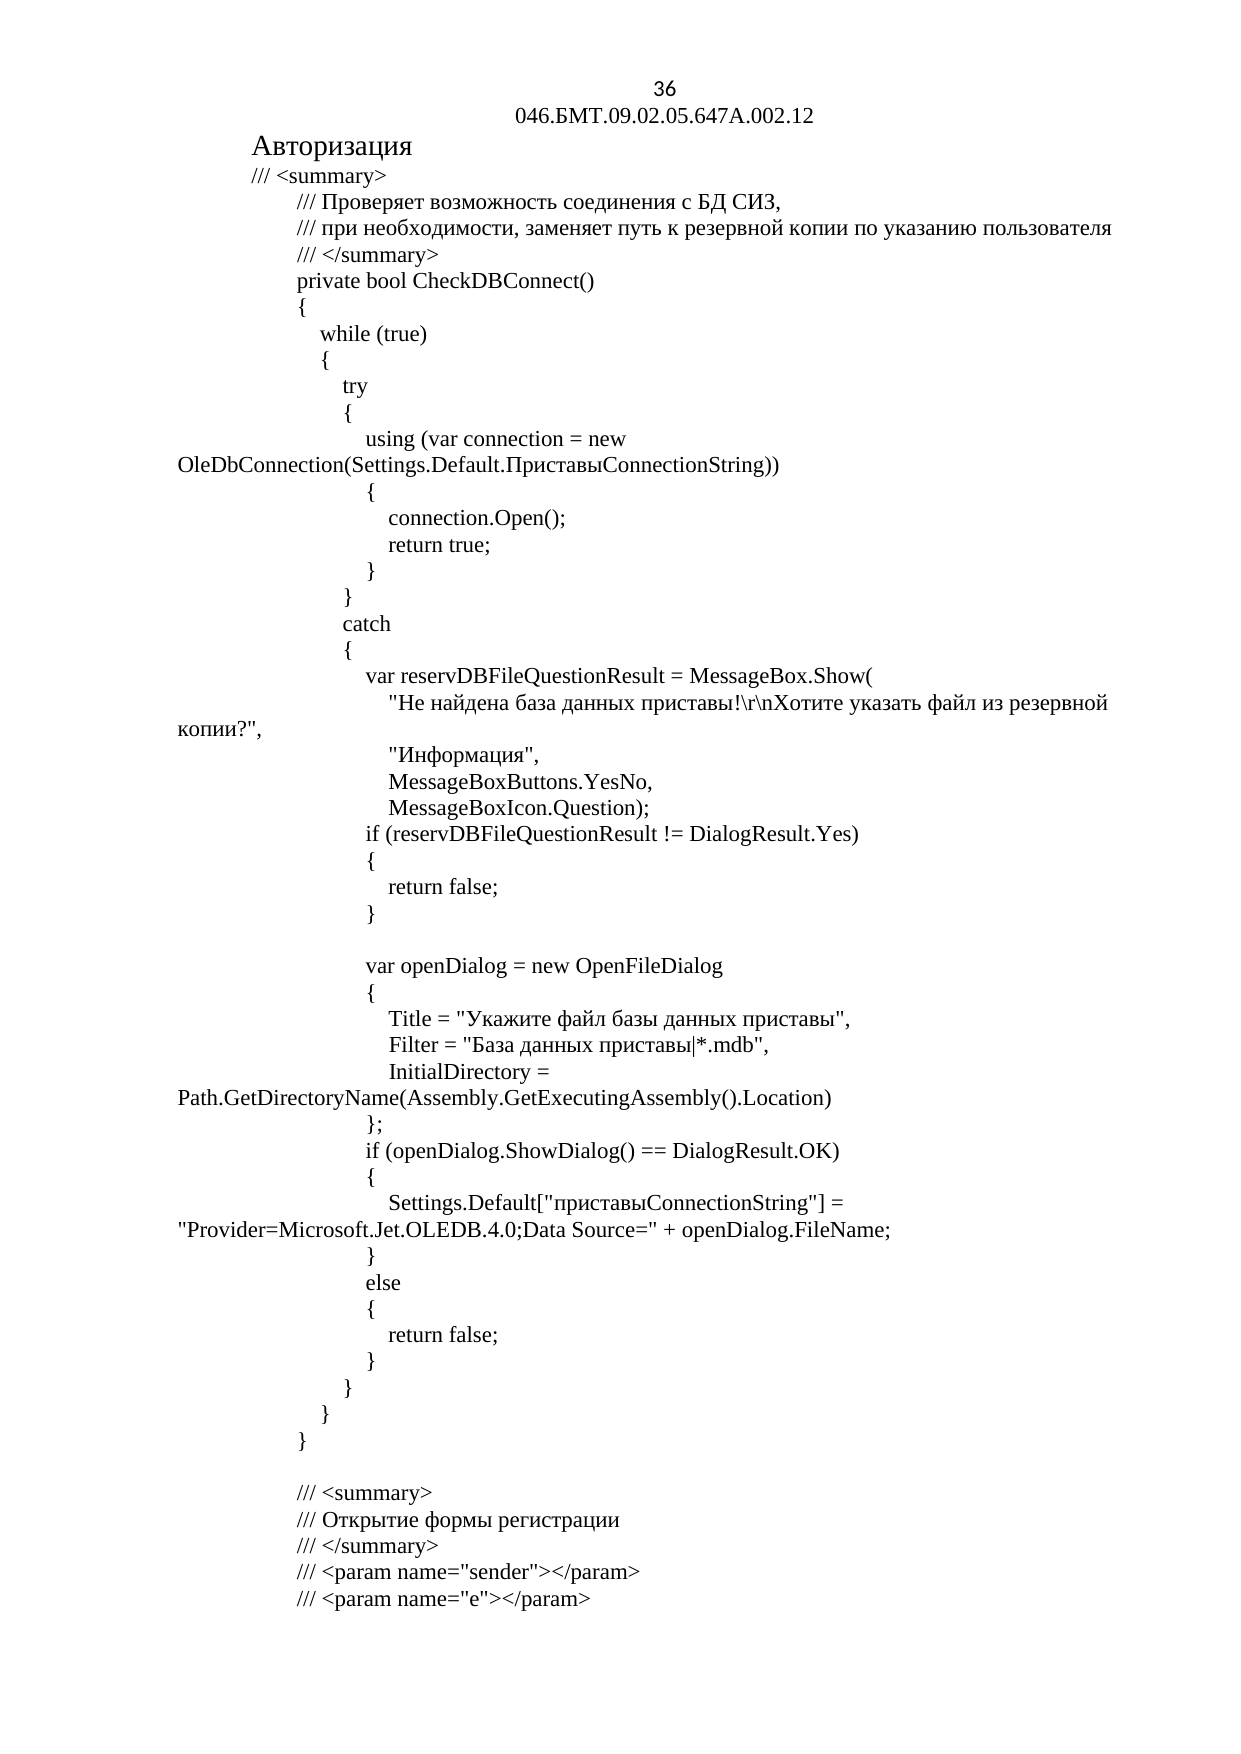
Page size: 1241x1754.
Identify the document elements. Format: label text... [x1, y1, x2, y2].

text MessageBoxButtons.YesNo, [177, 768, 1152, 794]
text InitialDirectory = Path.GetDirectoryName(Assembly.GetExecutingAssembly().Location) [177, 1058, 1152, 1110]
text connection.Open(); [177, 504, 1152, 531]
text var reservDBFileQuestionResult = MessageBox.Show( [177, 662, 1152, 689]
text "Не найдена база данных приставы!\r\nХотите указать файл из резервной копии?", [177, 689, 1152, 741]
text /// Проверяет возможность соединения с БД СИЗ, [177, 188, 1152, 214]
text Title = "Укажите файл базы данных приставы", [177, 1005, 1152, 1031]
text "Информация", [177, 741, 1152, 768]
text } [177, 1400, 1152, 1427]
text { [177, 478, 1152, 504]
text { [177, 979, 1152, 1005]
text } [177, 1348, 1152, 1374]
text return true; [177, 531, 1152, 557]
text { [177, 293, 1152, 320]
text { [177, 346, 1152, 372]
text } [177, 899, 1152, 926]
text { [177, 636, 1152, 662]
text MessageBoxIcon.Question); [177, 794, 1152, 821]
text { [177, 847, 1152, 873]
text } [177, 1427, 1152, 1453]
text /// Открытие формы регистрации [177, 1506, 1152, 1532]
text { [177, 399, 1152, 425]
text /// </summary> [177, 241, 1152, 267]
text catch [177, 610, 1152, 636]
text } [177, 1242, 1152, 1268]
text private bool CheckDBConnect() [177, 267, 1152, 293]
text }; [177, 1110, 1152, 1137]
text Авторизация [177, 128, 1152, 162]
text var openDialog = new OpenFileDialog [177, 952, 1152, 979]
text { [177, 1295, 1152, 1321]
text else [177, 1268, 1152, 1295]
text } [177, 1374, 1152, 1400]
text Filter = "База данных приставы|*.mdb", [177, 1031, 1152, 1058]
text return false; [177, 1321, 1152, 1348]
text { [177, 1163, 1152, 1189]
text /// <param name="sender"></param> [177, 1558, 1152, 1585]
text } [177, 583, 1152, 610]
text } [177, 557, 1152, 583]
text return false; [177, 873, 1152, 899]
text /// при необходимости, заменяет путь к резервной копии по указанию пользователя [177, 214, 1152, 241]
text while (true) [177, 320, 1152, 346]
text /// <param name="e"></param> [177, 1585, 1152, 1611]
text /// <summary> [177, 162, 1152, 188]
text try [177, 372, 1152, 399]
text if (openDialog.ShowDialog() == DialogResult.OK) [177, 1137, 1152, 1163]
text using (var connection = new OleDbConnection(Settings.Default.ПриставыConnectionString)) [177, 425, 1152, 478]
text Settings.Default["приставыConnectionString"] = "Provider=Microsoft.Jet.OLEDB.4.0;Data Source=" + openDialog.FileName; [177, 1189, 1152, 1242]
text if (reservDBFileQuestionResult != DialogResult.Yes) [177, 821, 1152, 847]
text /// <summary> [177, 1479, 1152, 1506]
text /// </summary> [177, 1532, 1152, 1558]
